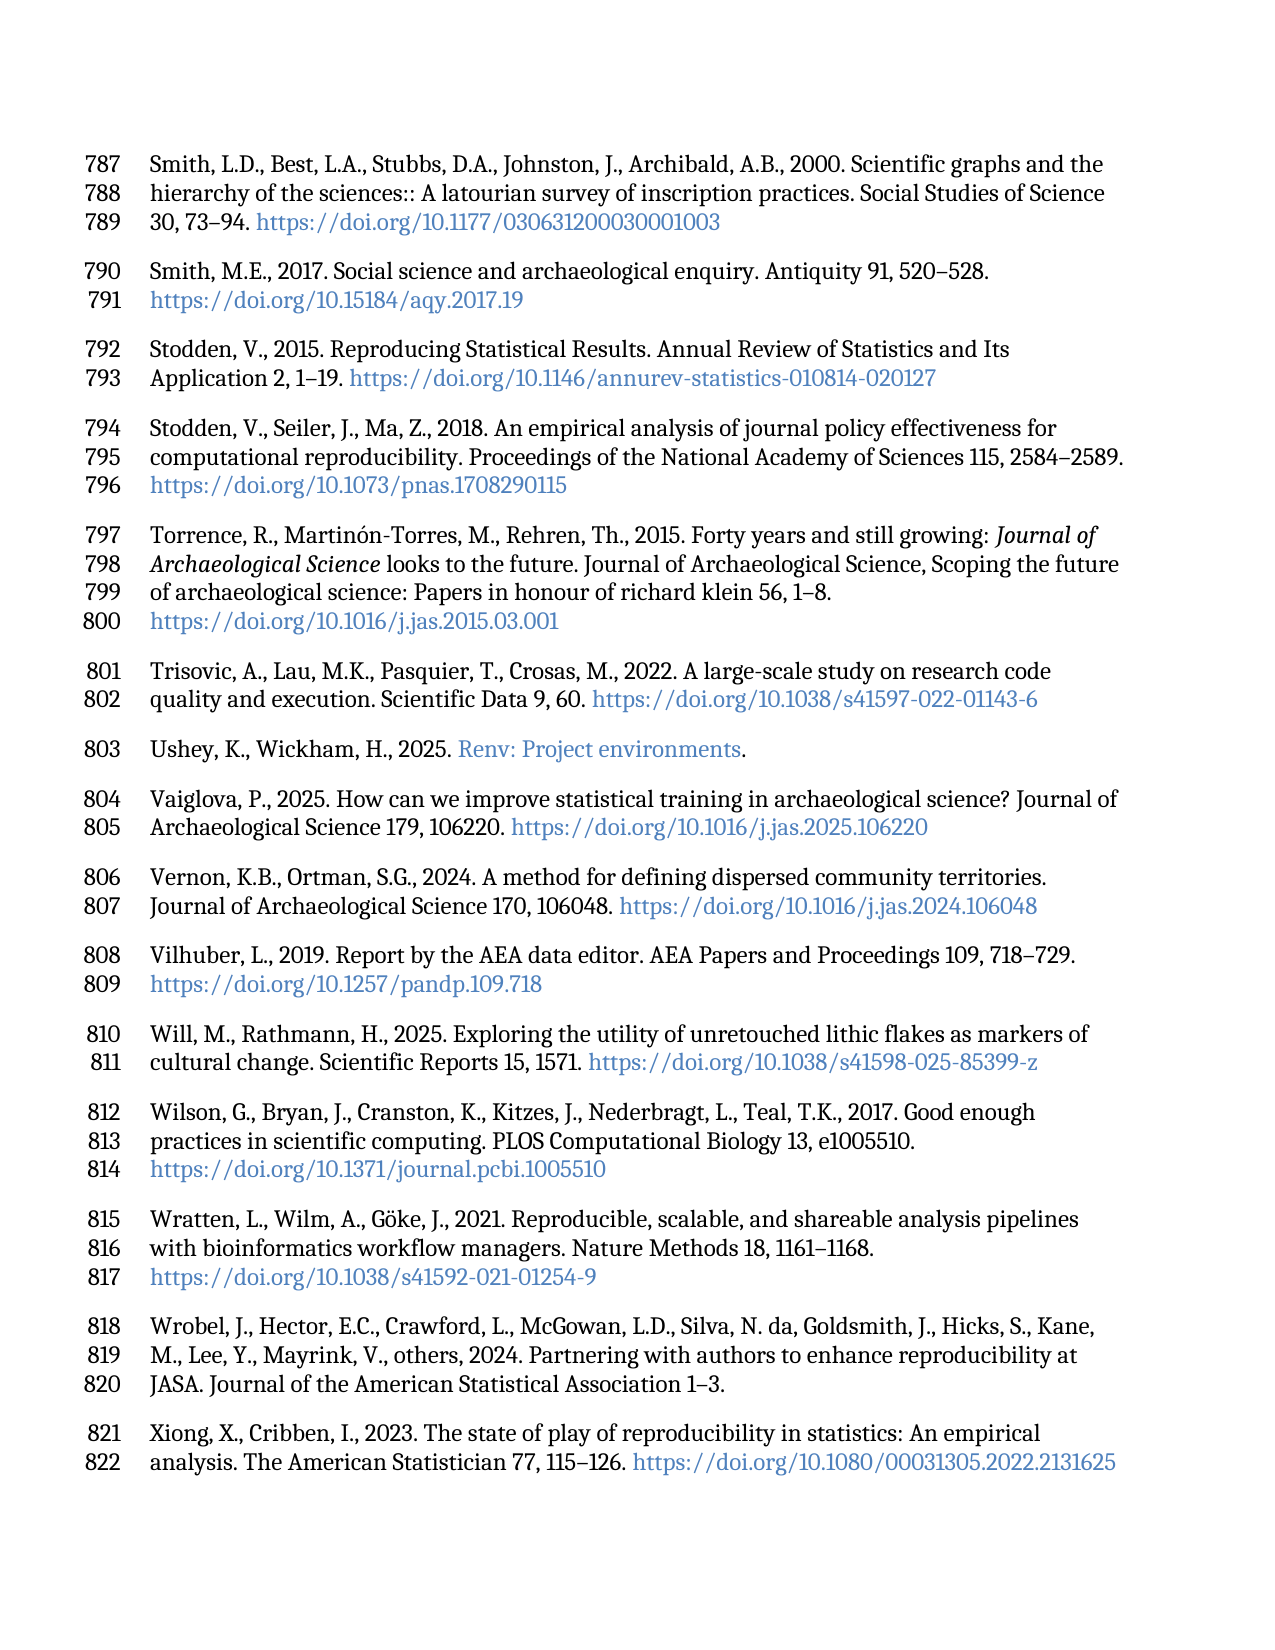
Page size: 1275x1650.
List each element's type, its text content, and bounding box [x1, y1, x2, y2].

text Vaiglova, P., 2025. How can we improve statistical training in archaeological science? Journal of Archaeological Science 179, 106220. https://doi.org/10.1016/j.jas.2025.106220 [150, 784, 1125, 842]
text Stodden, V., Seiler, J., Ma, Z., 2018. An empirical analysis of journal policy effectiveness for computational reproducibility. Proceedings of the National Academy of Sciences 115, 2584–2589. https://doi.org/10.1073/pnas.1708290115 [150, 414, 1125, 500]
text Vilhuber, L., 2019. Report by the AEA data editor. AEA Papers and Proceedings 109, 718–729. https://doi.org/10.1257/pandp.109.718 [150, 941, 1125, 999]
text Stodden, V., 2015. Reproducing Statistical Results. Annual Review of Statistics and Its Application 2, 1–19. https://doi.org/10.1146/annurev-statistics-010814-020127 [150, 335, 1125, 393]
text Smith, L.D., Best, L.A., Stubbs, D.A., Johnston, J., Archibald, A.B., 2000. Scientific graphs and the hierarchy of the sciences:: A latourian survey of inscription practices. Social Studies of Science 30, 73–94. https://doi.org/10.1177/030631200030001003 [150, 150, 1125, 236]
text Trisovic, A., Lau, M.K., Pasquier, T., Crosas, M., 2022. A large-scale study on research code quality and execution. Scientific Data 9, 60. https://doi.org/10.1038/s41597-022-01143-6 [150, 657, 1125, 714]
text Will, M., Rathmann, H., 2025. Exploring the utility of unretouched lithic flakes as markers of cultural change. Scientific Reports 15, 1571. https://doi.org/10.1038/s41598-025-85399-z [150, 1019, 1125, 1077]
text Smith, M.E., 2017. Social science and archaeological enquiry. Antiquity 91, 520–528. https://doi.org/10.15184/aqy.2017.19 [150, 257, 1125, 314]
text Wratten, L., Wilm, A., Göke, J., 2021. Reproducible, scalable, and shareable analysis pipelines with bioinformatics workflow managers. Nature Methods 18, 1161–1168. https://doi.org/10.1038/s41592-021-01254-9 [150, 1205, 1125, 1291]
text Torrence, R., Martinón-Torres, M., Rehren, Th., 2015. Forty years and still growing: Journal of Archaeological Science looks to the future. Journal of Archaeological Science, Scoping the future of archaeological science: Papers in honour of richard klein 56, 1–8. https://doi.org/10.1016/j.jas.2015.03.001 [150, 521, 1125, 636]
text Ushey, K., Wickham, H., 2025. Renv: Project environments. [150, 735, 1125, 764]
text Xiong, X., Cribben, I., 2023. The state of play of reproducibility in statistics: An empirical analysis. The American Statistician 77, 115–126. https://doi.org/10.1080/00031305.2022.2131625 [150, 1419, 1125, 1477]
text Vernon, K.B., Ortman, S.G., 2024. A method for defining dispersed community territories. Journal of Archaeological Science 170, 106048. https://doi.org/10.1016/j.jas.2024.106048 [150, 863, 1125, 920]
text Wilson, G., Bryan, J., Cranston, K., Kitzes, J., Nederbragt, L., Teal, T.K., 2017. Good enough practices in scientific computing. PLOS Computational Biology 13, e1005510. https://doi.org/10.1371/journal.pcbi.1005510 [150, 1098, 1125, 1184]
text Wrobel, J., Hector, E.C., Crawford, L., McGowan, L.D., Silva, N. da, Goldsmith, J., Hicks, S., Kane, M., Lee, Y., Mayrink, V., others, 2024. Partnering with authors to enhance reproducibility at JASA. Journal of the American Statistical Association 1–3. [150, 1312, 1125, 1398]
